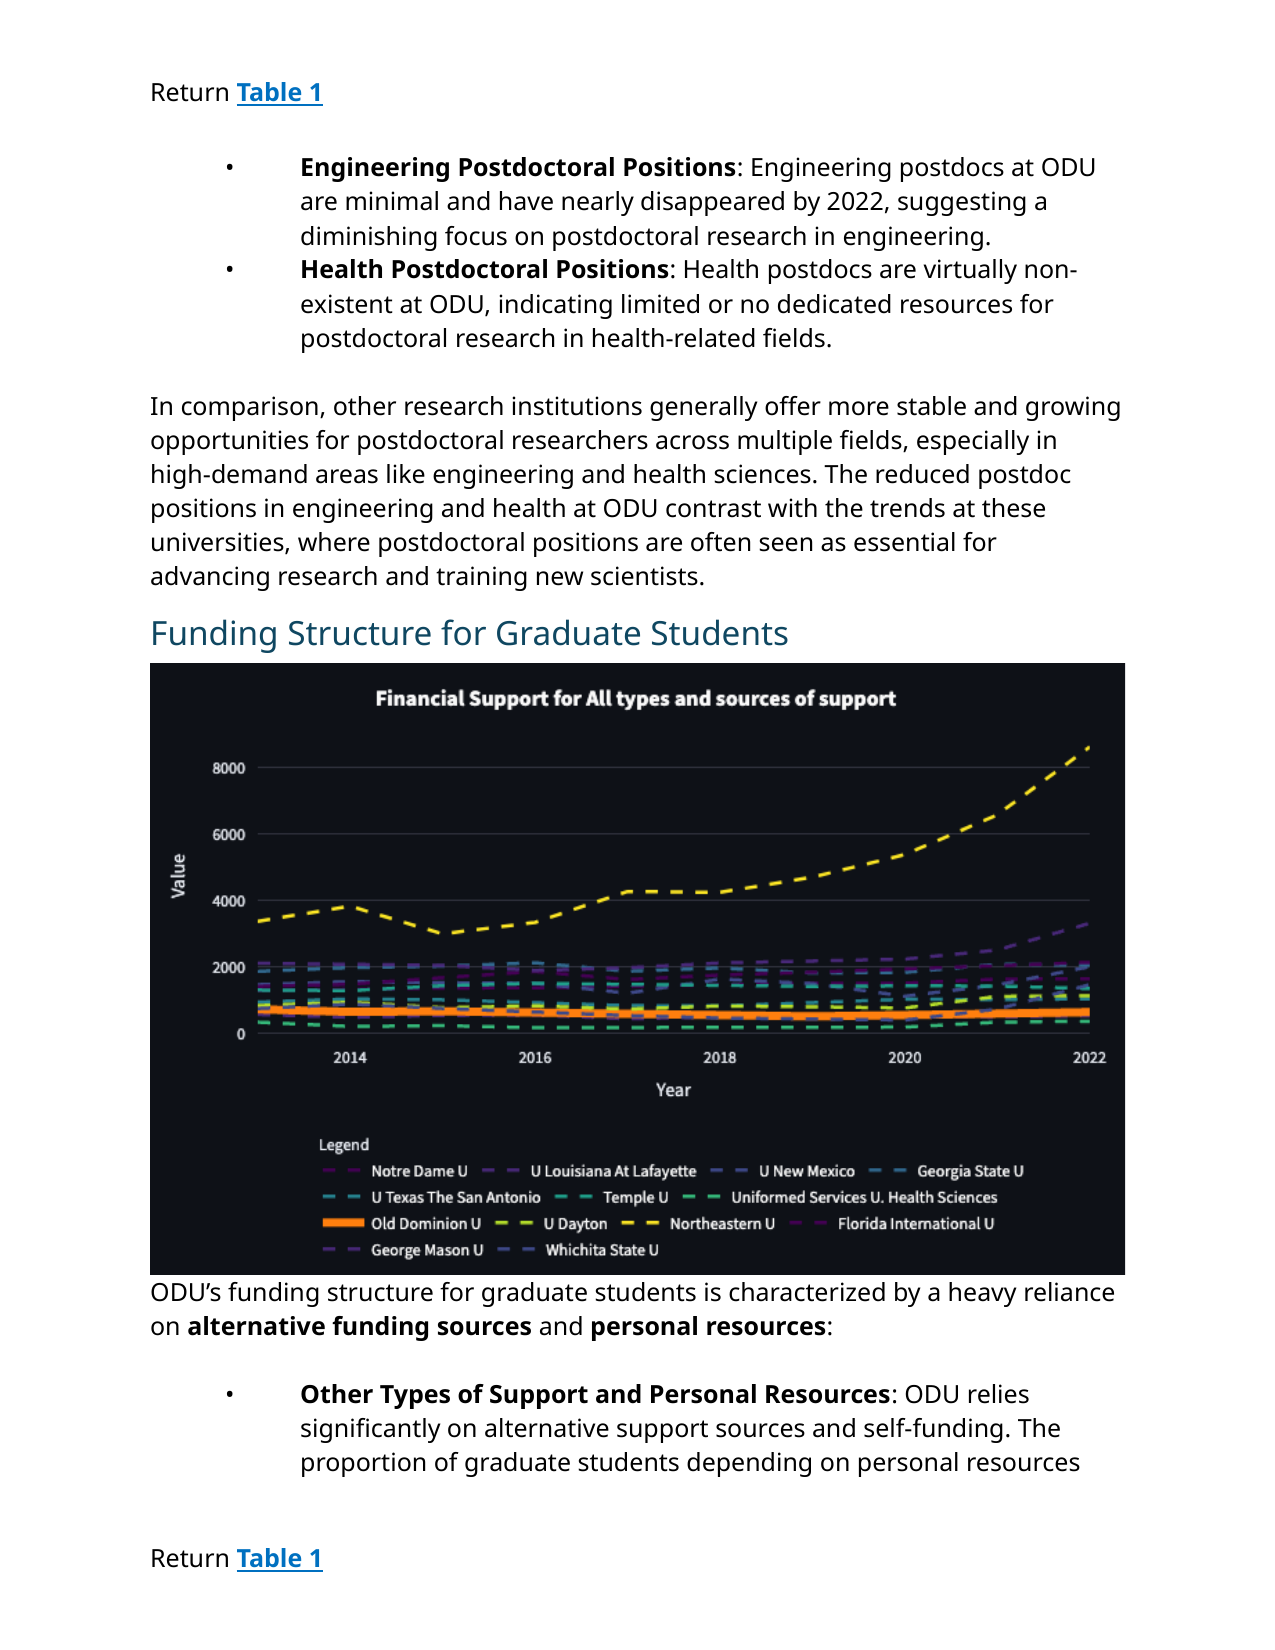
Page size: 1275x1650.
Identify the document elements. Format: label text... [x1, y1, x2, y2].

list Health Postdoctoral Positions: Health postdocs are virtually non-existent at ODU, indicating limited or no dedicated resources for postdoctoral research in health-related fields. [225, 252, 1125, 354]
list Engineering Postdoctoral Positions: Engineering postdocs at ODU are minimal and have nearly disappeared by 2022, suggesting a diminishing focus on postdoctoral research in engineering. [225, 150, 1125, 252]
text ODU’s funding structure for graduate students is characterized by a heavy reliance on alternative funding sources and personal resources: [150, 1275, 1125, 1343]
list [225, 1377, 1125, 1479]
subtitle Funding Structure for Graduate Students [150, 609, 1125, 655]
text In comparison, other research institutions generally offer more stable and growing opportunities for postdoctoral researchers across multiple fields, especially in high-demand areas like engineering and health sciences. The reduced postdoc positions in engineering and health at ODU contrast with the trends at these universities, where postdoctoral positions are often seen as essential for advancing research and training new scientists. [150, 388, 1125, 593]
picture [150, 663, 1125, 1275]
